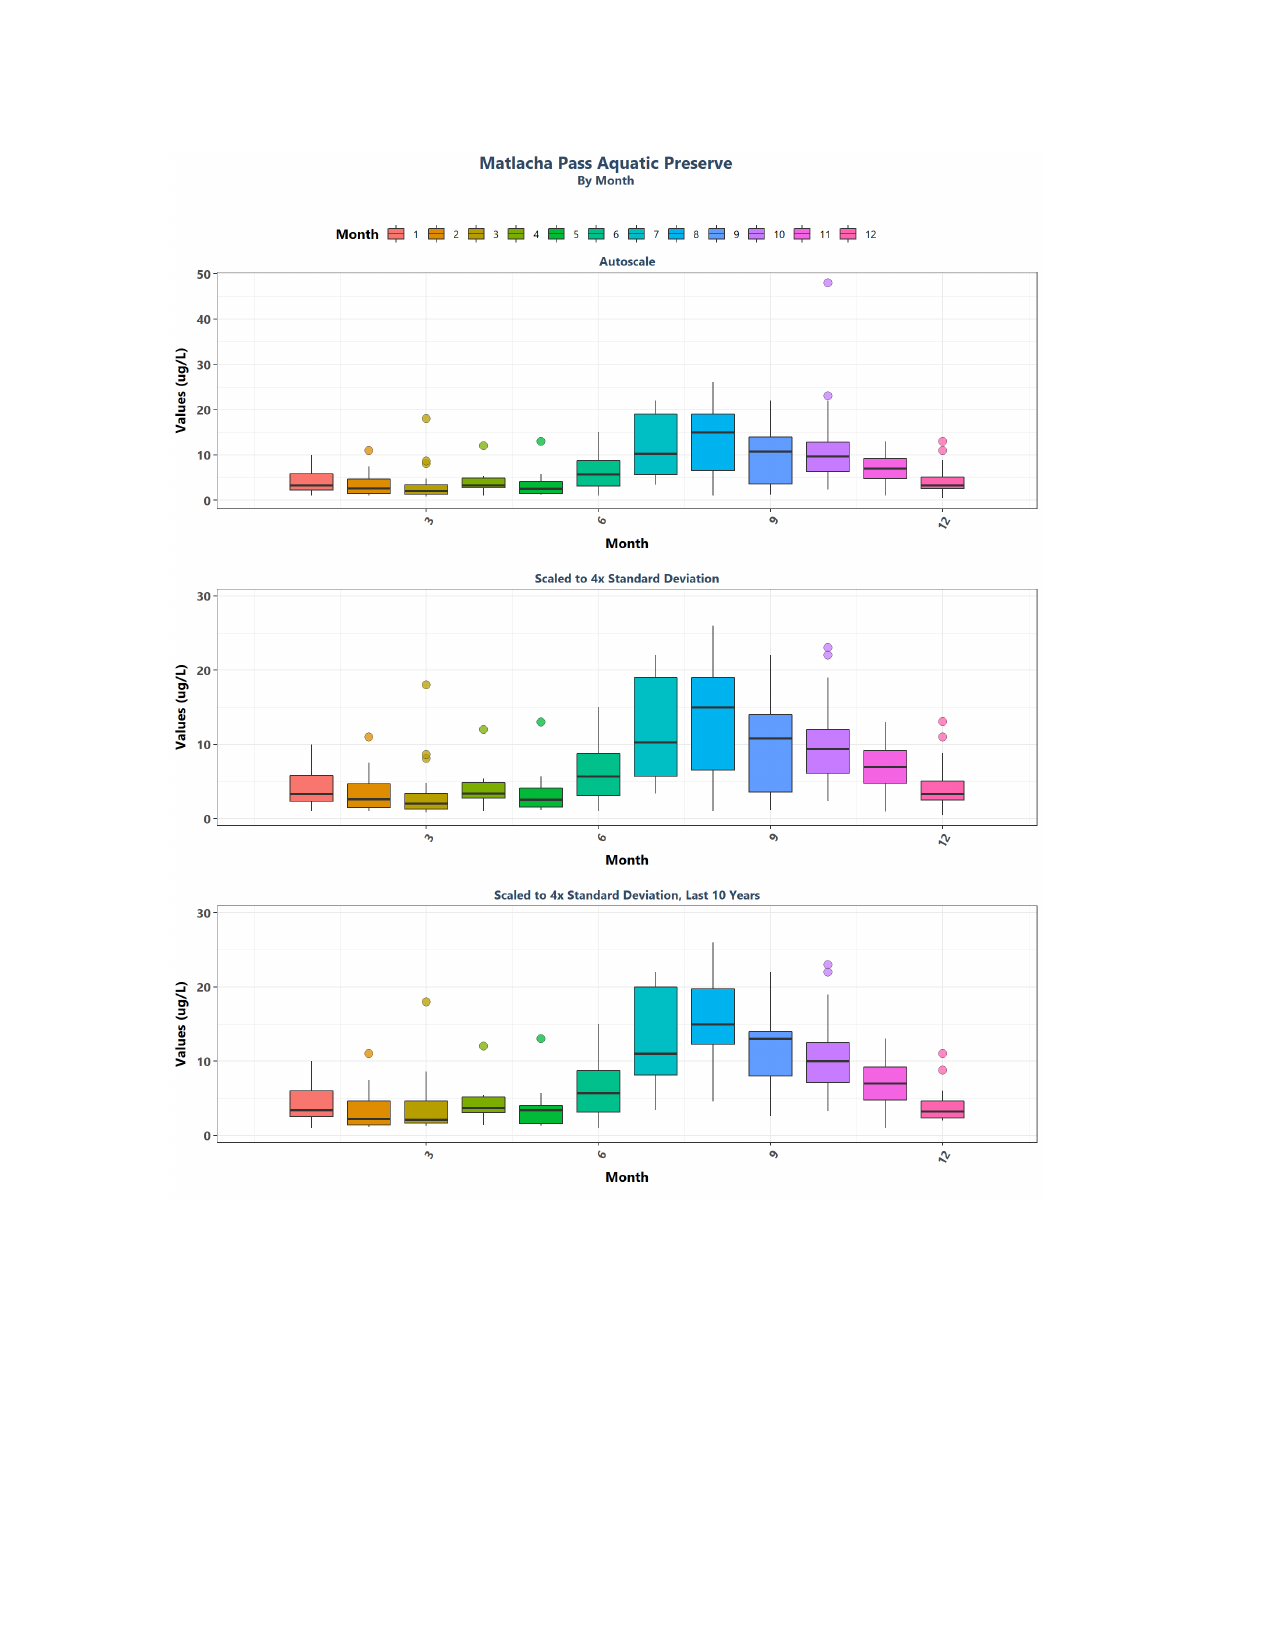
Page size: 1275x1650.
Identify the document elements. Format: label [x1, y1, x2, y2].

picture [168, 150, 1044, 1200]
